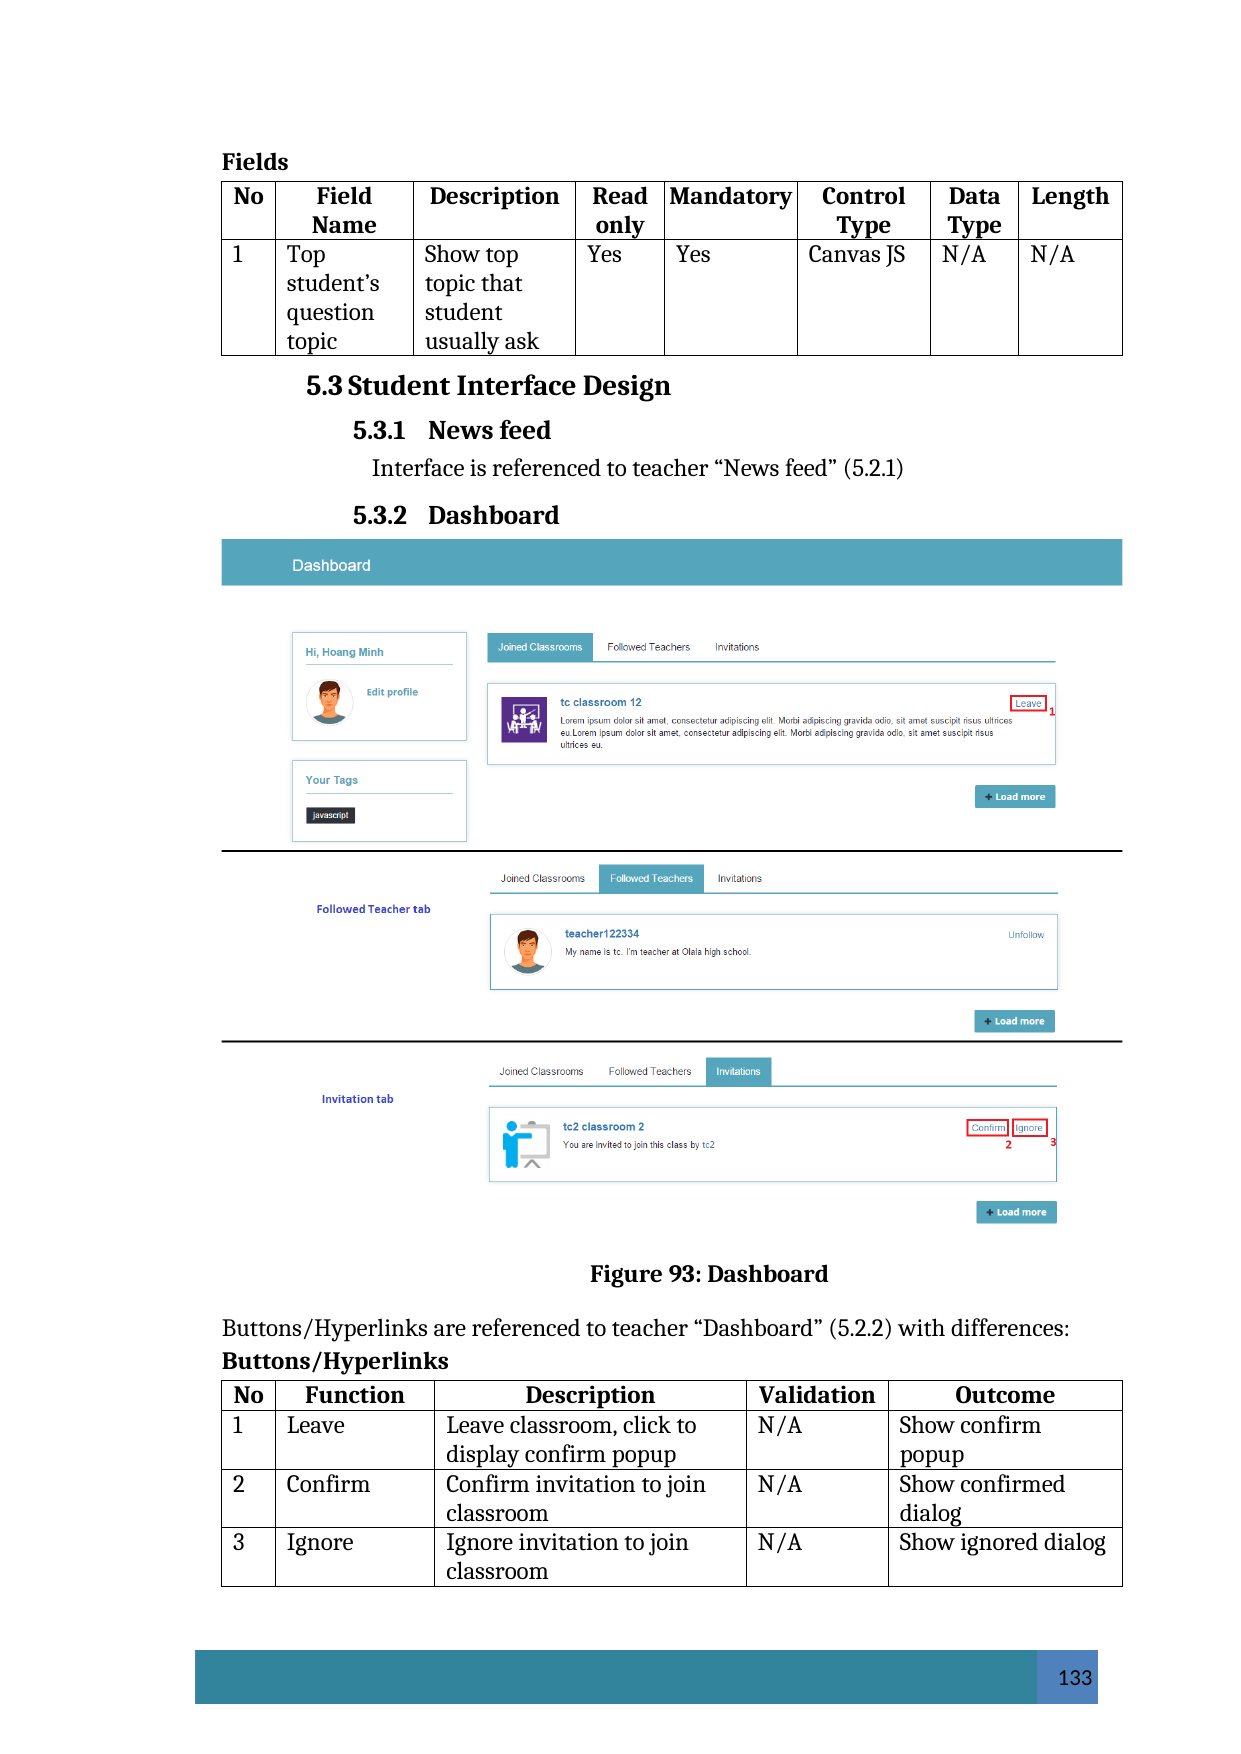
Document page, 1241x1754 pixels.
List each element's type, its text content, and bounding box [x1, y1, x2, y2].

text Figure 93: Dashboard [222, 1260, 1122, 1289]
text Interface is referenced to teacher “News feed” (5.2.1) [222, 454, 1122, 483]
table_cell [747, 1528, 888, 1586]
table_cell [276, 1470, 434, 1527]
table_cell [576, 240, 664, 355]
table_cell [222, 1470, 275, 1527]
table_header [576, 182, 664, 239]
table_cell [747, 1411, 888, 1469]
subtitle Dashboard [353, 500, 1122, 531]
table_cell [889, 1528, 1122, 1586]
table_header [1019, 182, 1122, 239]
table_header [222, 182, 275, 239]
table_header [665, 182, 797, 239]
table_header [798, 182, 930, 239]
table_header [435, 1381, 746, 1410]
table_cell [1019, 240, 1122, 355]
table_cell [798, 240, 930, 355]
text Fields [222, 148, 1122, 176]
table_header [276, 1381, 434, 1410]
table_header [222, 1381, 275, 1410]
subtitle News feed [353, 415, 1122, 446]
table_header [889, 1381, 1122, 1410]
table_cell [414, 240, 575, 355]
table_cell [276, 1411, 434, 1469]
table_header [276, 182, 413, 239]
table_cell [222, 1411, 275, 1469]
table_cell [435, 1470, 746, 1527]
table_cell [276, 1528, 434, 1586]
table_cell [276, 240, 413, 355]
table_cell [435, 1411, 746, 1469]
text Buttons/Hyperlinks [222, 1347, 1122, 1376]
text Buttons/Hyperlinks are referenced to teacher “Dashboard” (5.2.2) with differences: [222, 1314, 1122, 1343]
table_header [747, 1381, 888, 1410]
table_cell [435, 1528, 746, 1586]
subtitle Student Interface Design [306, 369, 1122, 402]
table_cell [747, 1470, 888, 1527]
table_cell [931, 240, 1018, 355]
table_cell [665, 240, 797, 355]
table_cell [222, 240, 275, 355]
picture [221, 539, 1123, 1236]
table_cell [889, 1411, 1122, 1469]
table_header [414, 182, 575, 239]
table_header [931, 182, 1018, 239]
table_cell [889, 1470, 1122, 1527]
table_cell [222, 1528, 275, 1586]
